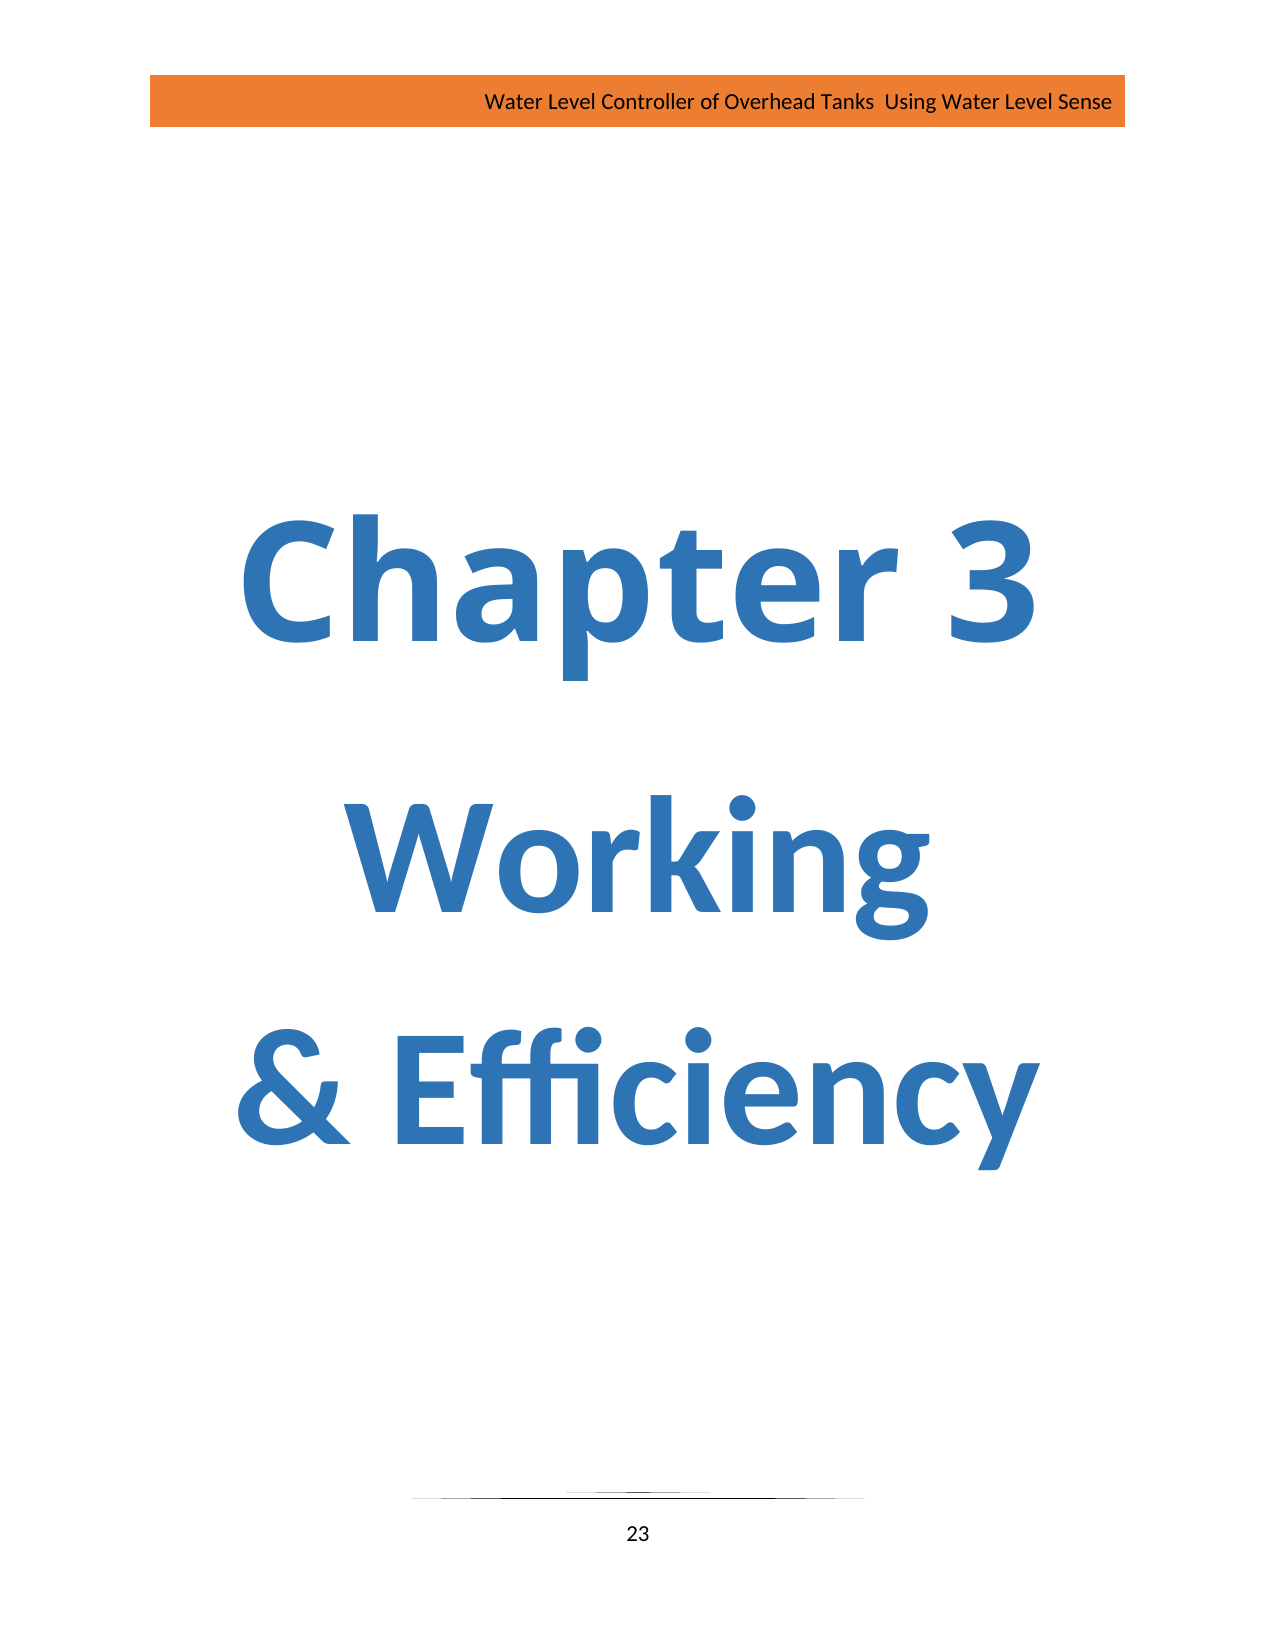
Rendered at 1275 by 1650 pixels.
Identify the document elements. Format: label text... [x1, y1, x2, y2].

text Working [150, 750, 1125, 954]
text & Efficiency [150, 982, 1125, 1186]
subtitle Chapter 3 [150, 463, 1125, 690]
